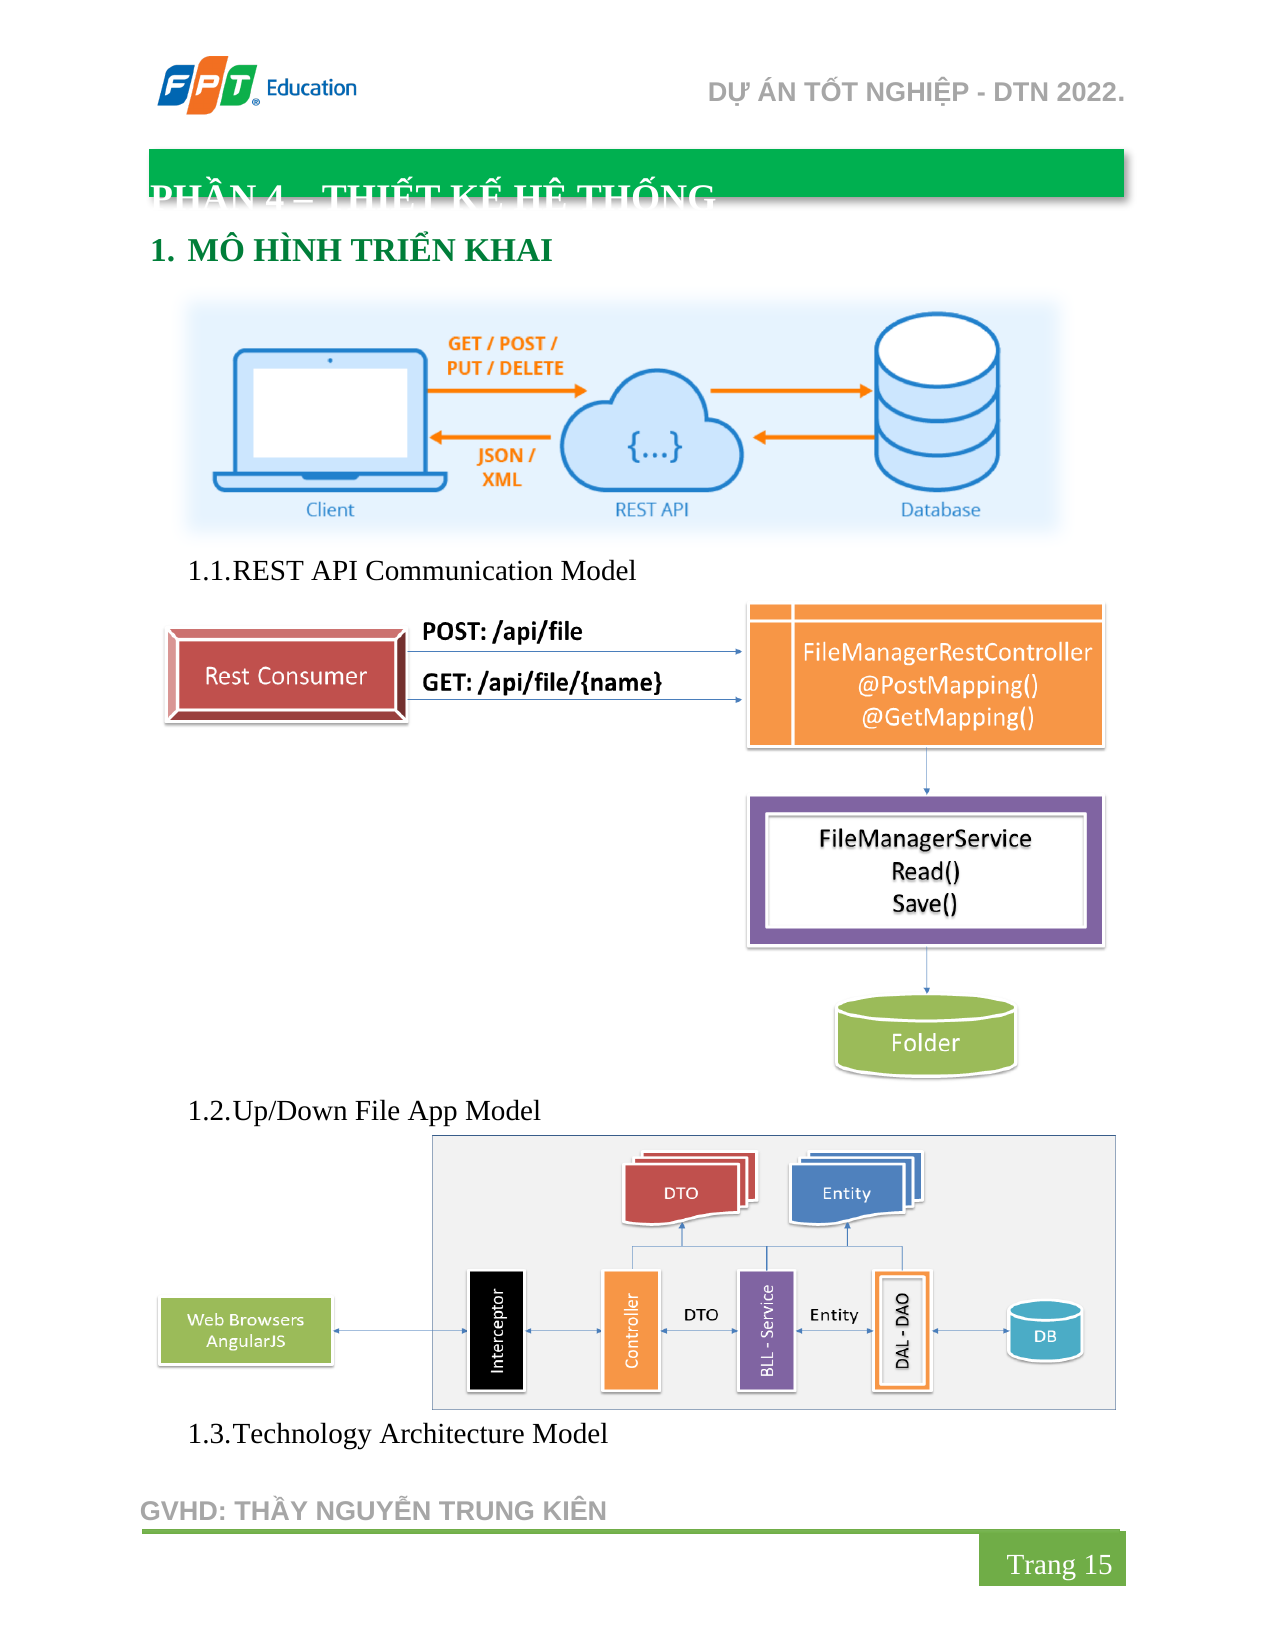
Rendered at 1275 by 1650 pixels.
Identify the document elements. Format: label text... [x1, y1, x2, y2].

subtitle MÔ HÌNH TRIỂN KHAI [150, 230, 1125, 268]
picture [150, 588, 1123, 1091]
subtitle PHẦN 4 – THIẾT KẾ HỆ THỐNG [150, 175, 1125, 218]
picture [198, 313, 1048, 521]
picture [137, 44, 374, 124]
picture [153, 1129, 1122, 1414]
list Up/Down File App Model [187, 1093, 1125, 1127]
list Technology Architecture Model [187, 1416, 1125, 1450]
